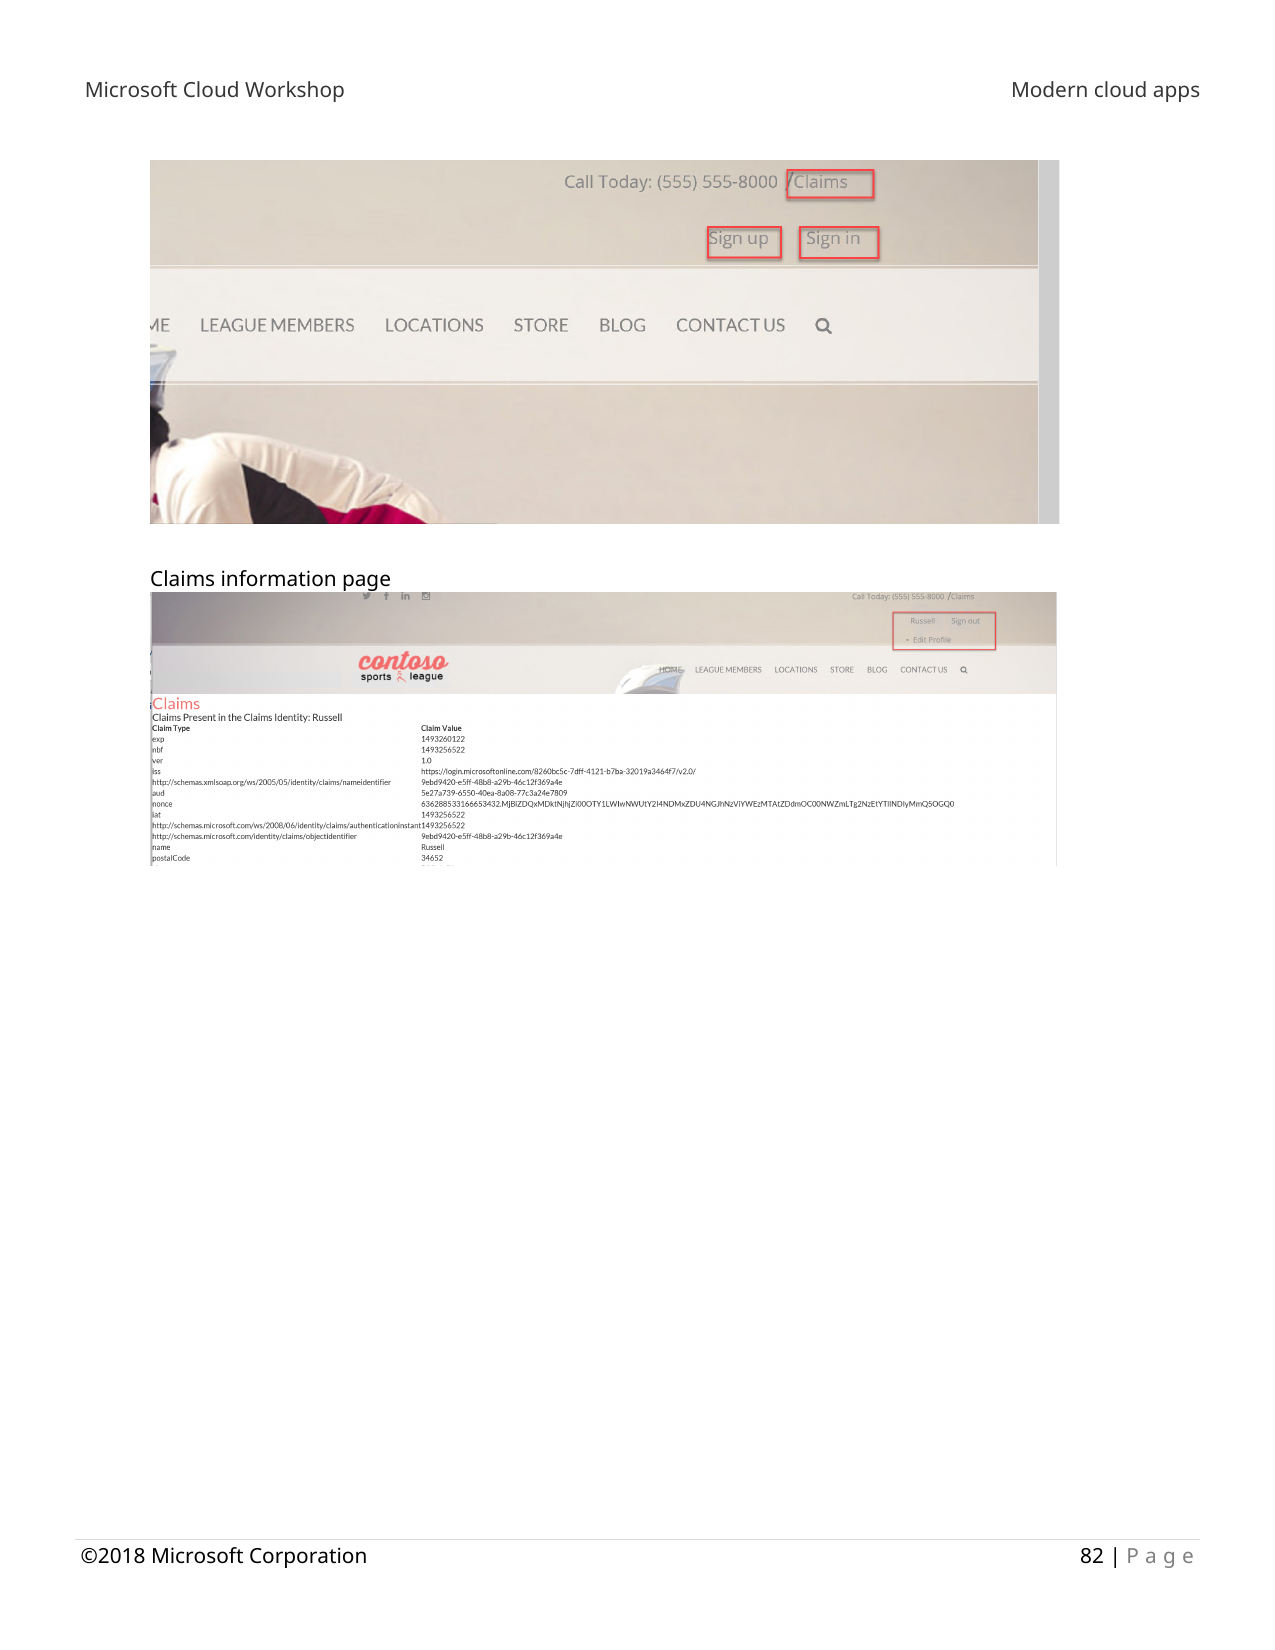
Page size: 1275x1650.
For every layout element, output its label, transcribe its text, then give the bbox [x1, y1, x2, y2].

picture [150, 592, 1057, 866]
picture [150, 160, 1060, 524]
